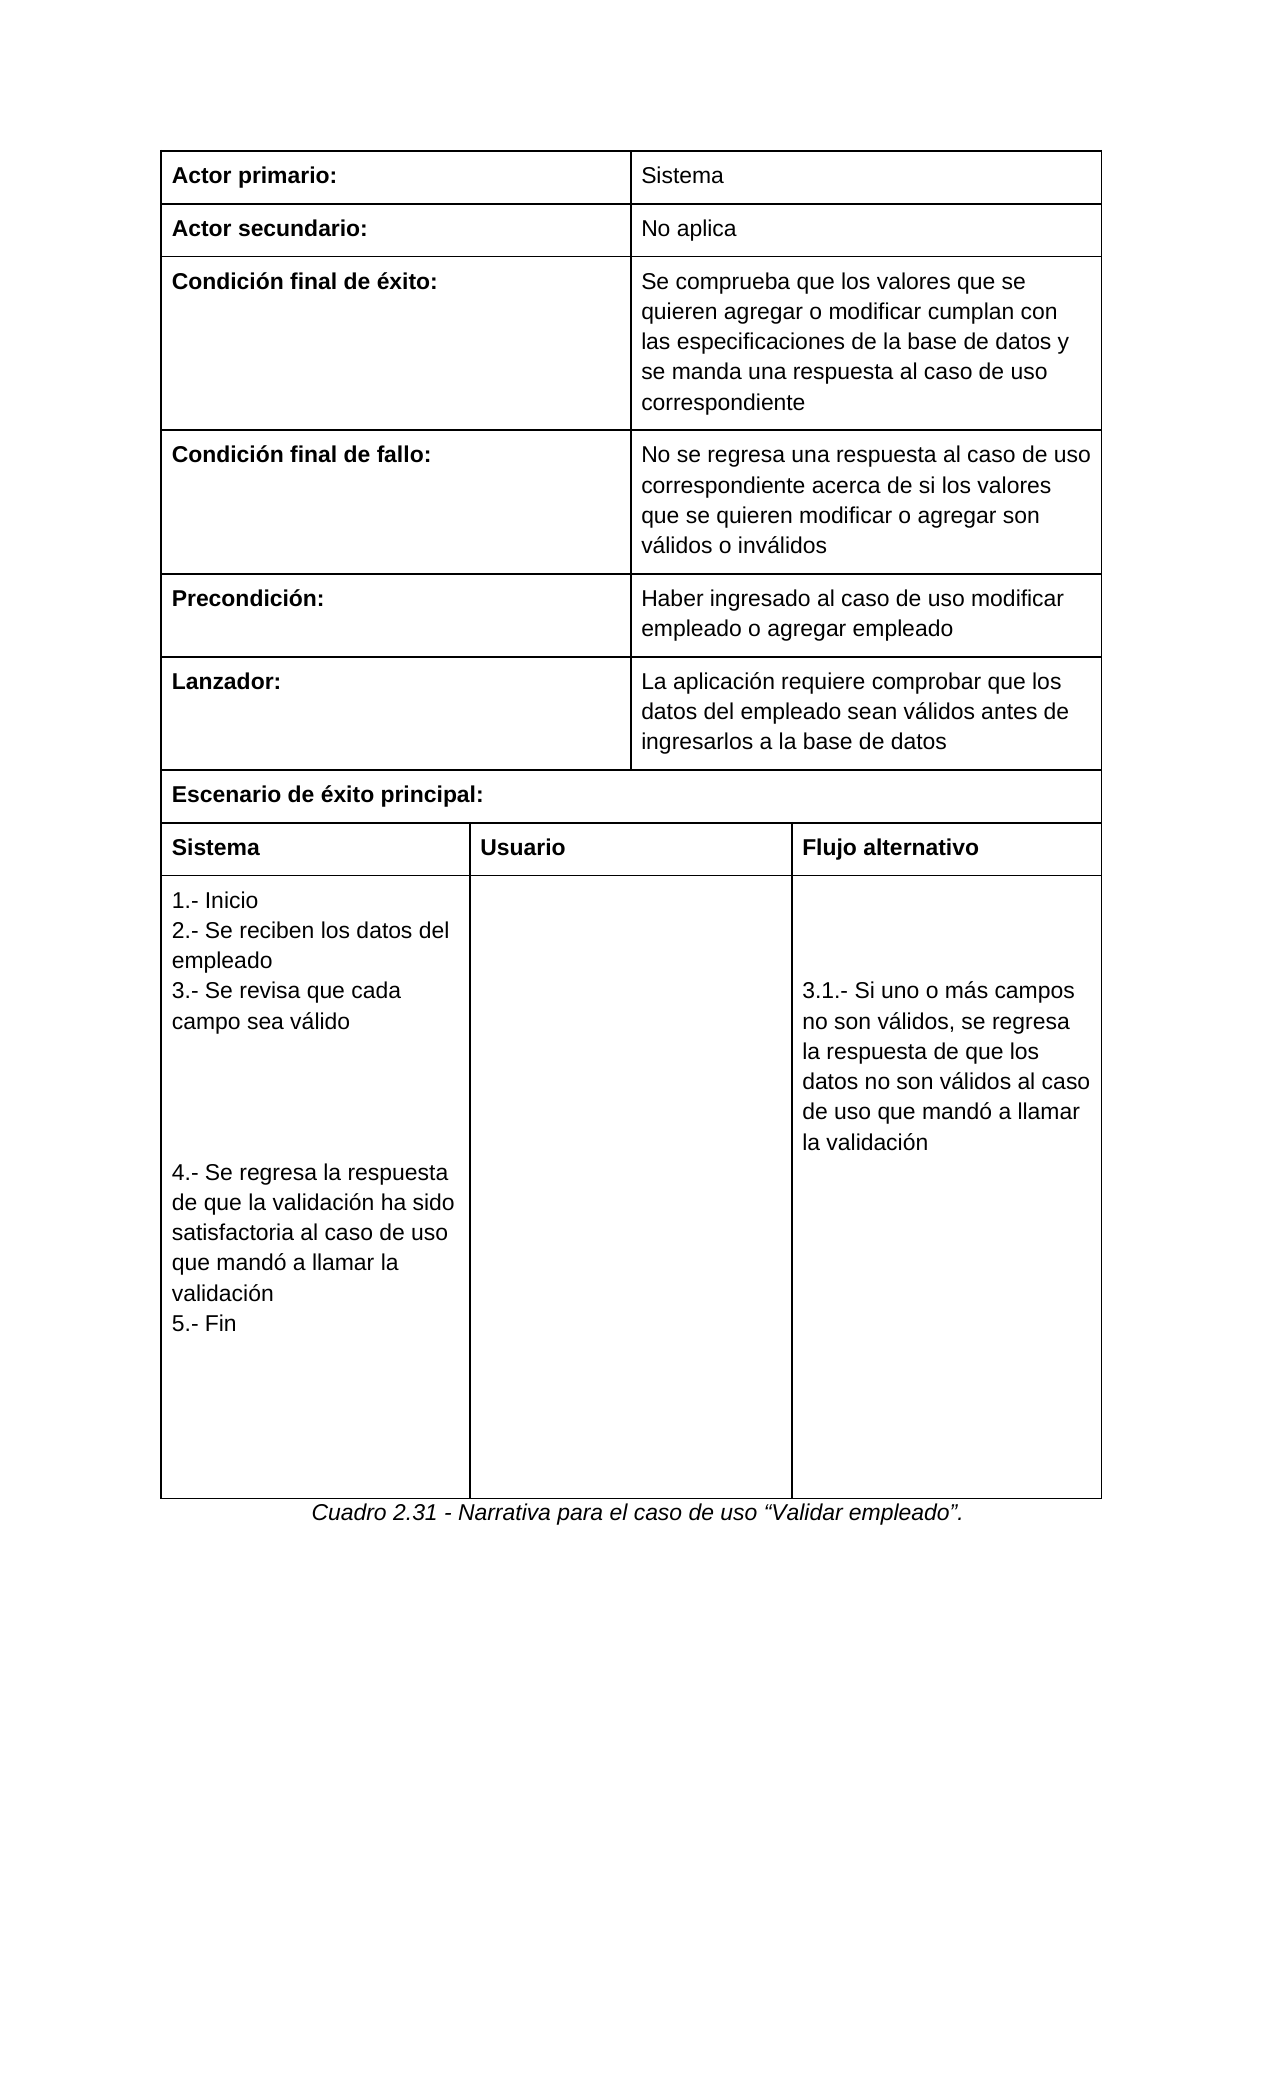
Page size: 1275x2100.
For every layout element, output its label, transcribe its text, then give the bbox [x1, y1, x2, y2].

table_cell No se regresa una respuesta al caso de uso correspondiente acerca de si los valores que se quieren modificar o agregar son válidos o inválidos [632, 431, 1101, 573]
table_cell Precondición: [162, 575, 630, 656]
table_cell No aplica [632, 205, 1101, 256]
table_cell 1.- Inicio 2.- Se reciben los datos del empleado 3.- Se revisa que cada campo sea válido 4.- Se regresa la respuesta de que la validación ha sido satisfactoria al caso de uso que mandó a llamar la validación 5.- Fin [162, 876, 469, 1497]
table_cell Usuario [471, 824, 791, 874]
table_cell Condición final de fallo: [162, 431, 630, 573]
table_cell [471, 876, 791, 1497]
table_cell Flujo alternativo [793, 824, 1101, 874]
table_cell Sistema [632, 152, 1101, 203]
table_cell 3.1.- Si uno o más campos no son válidos, se regresa la respuesta de que los datos no son válidos al caso de uso que mandó a llamar la validación [793, 876, 1101, 1497]
table_cell Sistema [162, 824, 469, 874]
table_cell Escenario de éxito principal: [162, 771, 1101, 822]
table_cell Actor secundario: [162, 205, 630, 256]
table_cell Se comprueba que los valores que se quieren agregar o modificar cumplan con las especificaciones de la base de datos y se manda una respuesta al caso de uso correspondiente [632, 257, 1101, 429]
table_cell Condición final de éxito: [162, 257, 630, 429]
text Cuadro 2.31 - Narrativa para el caso de uso “Validar empleado”. [150, 1499, 1125, 1526]
table_cell Lanzador: [162, 658, 630, 769]
table_cell Actor primario: [162, 152, 630, 203]
table_cell Haber ingresado al caso de uso modificar empleado o agregar empleado [632, 575, 1101, 656]
table_cell La aplicación requiere comprobar que los datos del empleado sean válidos antes de ingresarlos a la base de datos [632, 658, 1101, 769]
